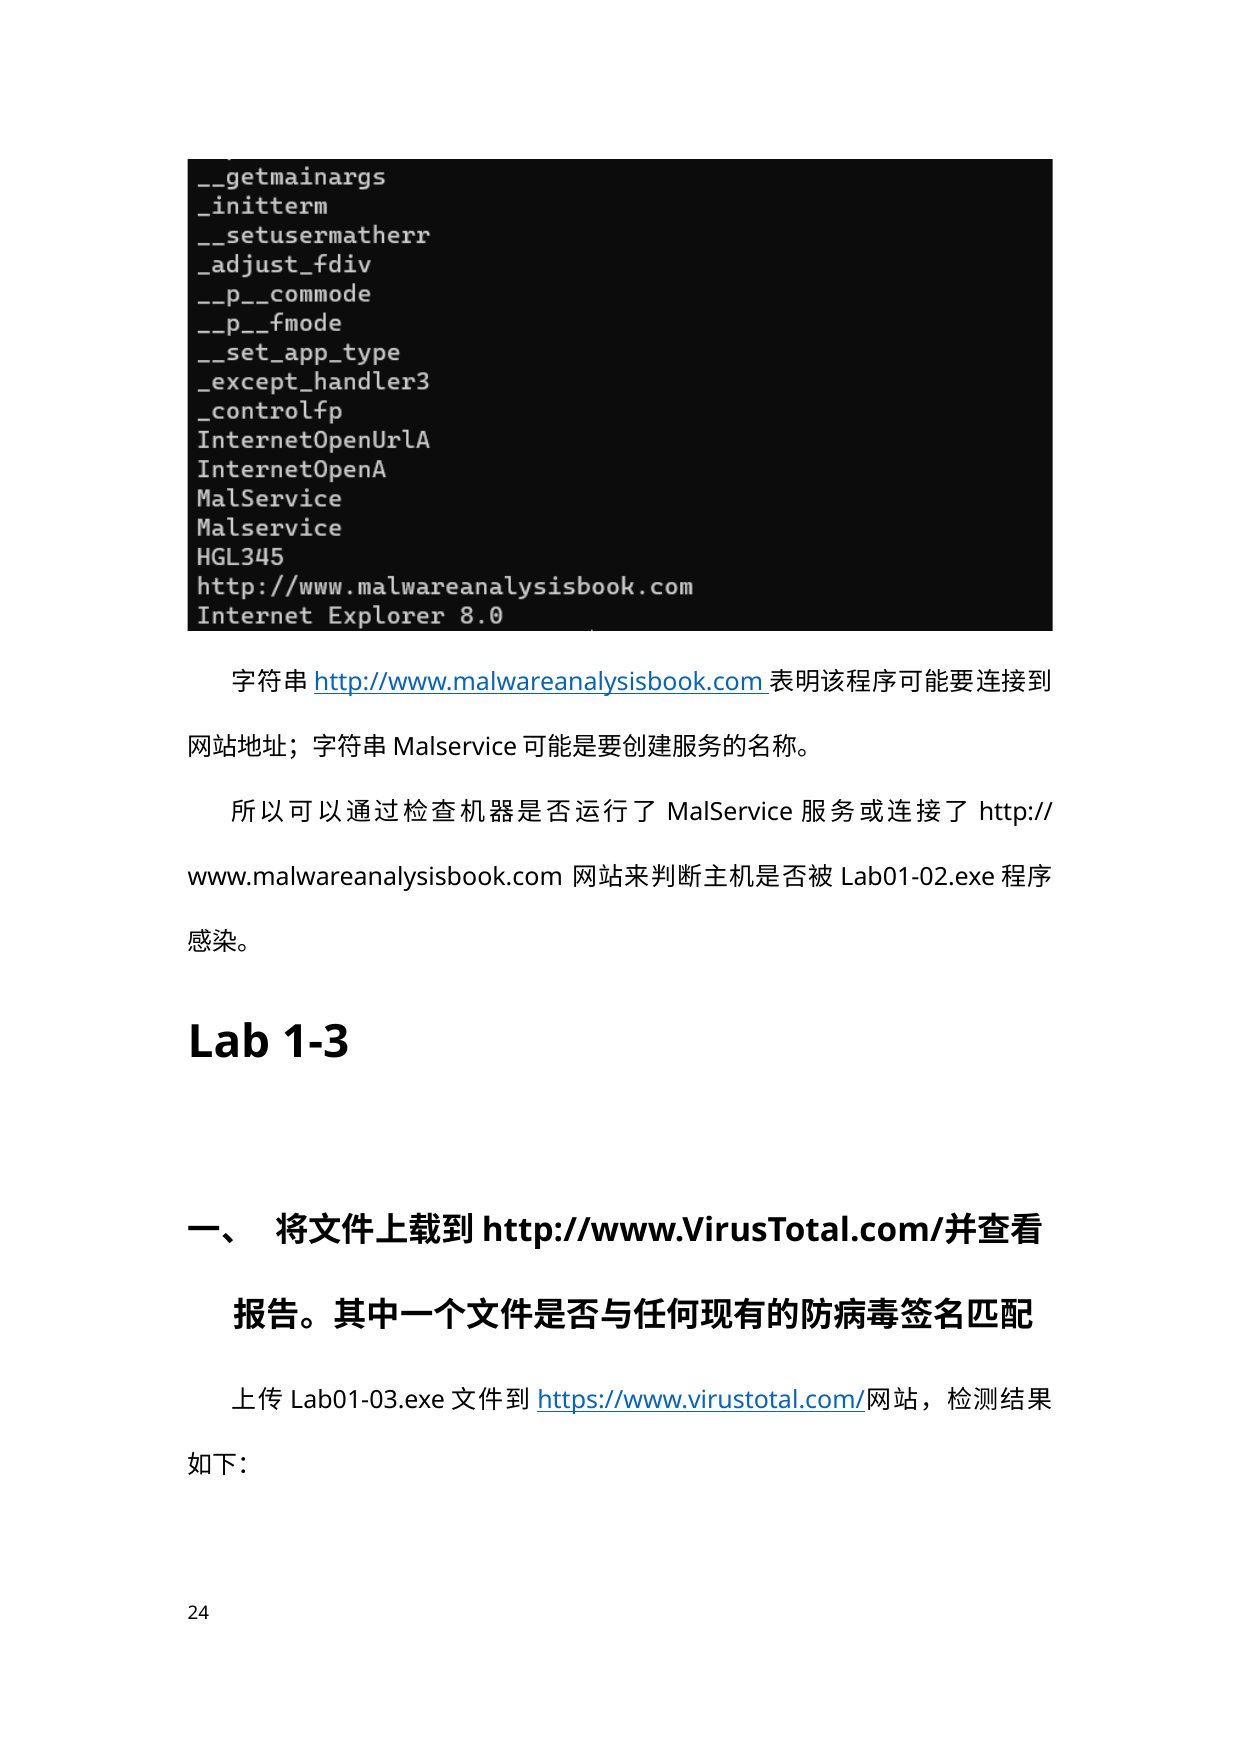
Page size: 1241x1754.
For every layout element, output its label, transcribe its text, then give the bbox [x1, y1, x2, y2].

text 字符串http://www.malwareanalysisbook.com表明该程序可能要连接到网站地址；字符串Malservice可能是要创建服务的名称。 [187, 647, 1053, 777]
subtitle Lab 1-3 [187, 1008, 1053, 1073]
text 所以可以通过检查机器是否运行了MalService服务或连接了http://www.malwareanalysisbook.com 网站来判断主机是否被Lab01-02.exe程序感染。 [187, 777, 1053, 972]
text 上传Lab01-03.exe文件到https://www.virustotal.com/网站，检测结果如下： [187, 1365, 1053, 1495]
picture [187, 159, 1053, 631]
subtitle 将文件上载到http://www.VirusTotal.com/并查看报告。其中一个文件是否与任何现有的防病毒签名匹配 [187, 1195, 1053, 1344]
